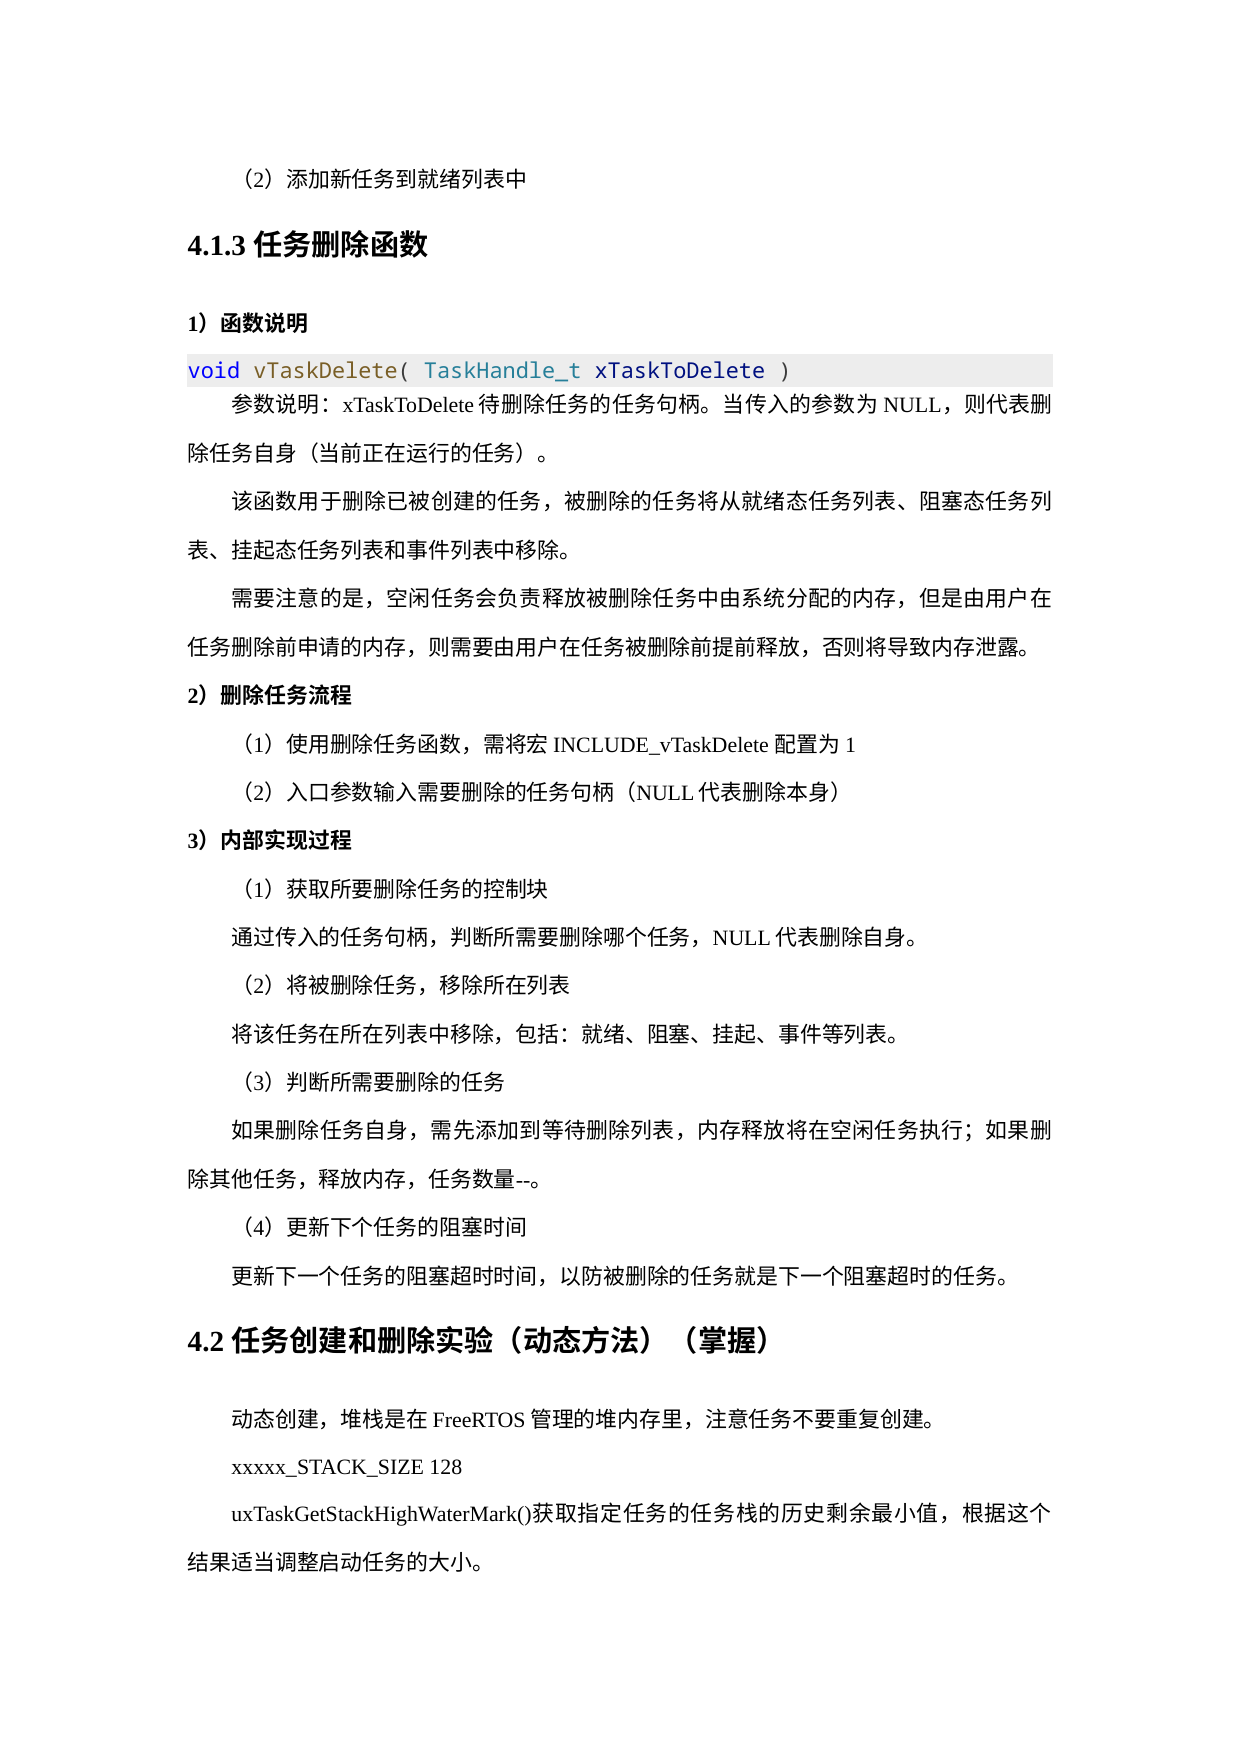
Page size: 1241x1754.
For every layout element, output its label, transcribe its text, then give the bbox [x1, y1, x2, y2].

list 函数说明 [187, 306, 1053, 338]
text 该函数用于删除已被创建的任务，被删除的任务将从就绪态任务列表、阻塞态任务列表、挂起态任务列表和事件列表中移除。 [187, 484, 1053, 565]
text 任务创建和删除实验（动态方法）（掌握） [187, 1307, 1053, 1372]
text 任务删除函数 [187, 210, 1053, 275]
text 添加新任务到就绪列表中 [187, 162, 1053, 194]
text void vTaskDelete( TaskHandle_t xTaskToDelete ) [187, 354, 1053, 387]
text 获取所要删除任务的控制块 [187, 871, 1053, 904]
text 入口参数输入需要删除的任务句柄（NULL代表删除本身） [187, 774, 1053, 807]
text 更新下一个任务的阻塞超时时间，以防被删除的任务就是下一个阻塞超时的任务。 [187, 1258, 1053, 1291]
text 删除任务流程 [187, 678, 1053, 710]
text 如果删除任务自身，需先添加到等待删除列表，内存释放将在空闲任务执行；如果删除其他任务，释放内存，任务数量--。 [187, 1113, 1053, 1194]
text 判断所需要删除的任务 [187, 1064, 1053, 1097]
text 使用删除任务函数，需将宏INCLUDE_vTaskDelete 配置为 1 [187, 726, 1053, 759]
text 通过传入的任务句柄，判断所需要删除哪个任务，NULL代表删除自身。 [187, 919, 1053, 952]
text 参数说明：xTaskToDelete待删除任务的任务句柄。当传入的参数为NULL，则代表删除任务自身（当前正在运行的任务）。 [187, 387, 1053, 468]
text uxTaskGetStackHighWaterMark()获取指定任务的任务栈的历史剩余最小值，根据这个结果适当调整启动任务的大小。 [187, 1495, 1053, 1577]
text 需要注意的是，空闲任务会负责释放被删除任务中由系统分配的内存，但是由用户在任务删除前申请的内存，则需要由用户在任务被删除前提前释放，否则将导致内存泄露。 [187, 581, 1053, 662]
text 将被删除任务，移除所在列表 [187, 968, 1053, 1000]
text 内部实现过程 [187, 823, 1053, 855]
text 将该任务在所在列表中移除，包括：就绪、阻塞、挂起、事件等列表。 [187, 1016, 1053, 1049]
text 动态创建，堆栈是在FreeRTOS管理的堆内存里，注意任务不要重复创建。 [187, 1402, 1053, 1434]
text xxxxx_STACK_SIZE 128 [187, 1450, 1053, 1483]
text 更新下个任务的阻塞时间 [187, 1210, 1053, 1242]
